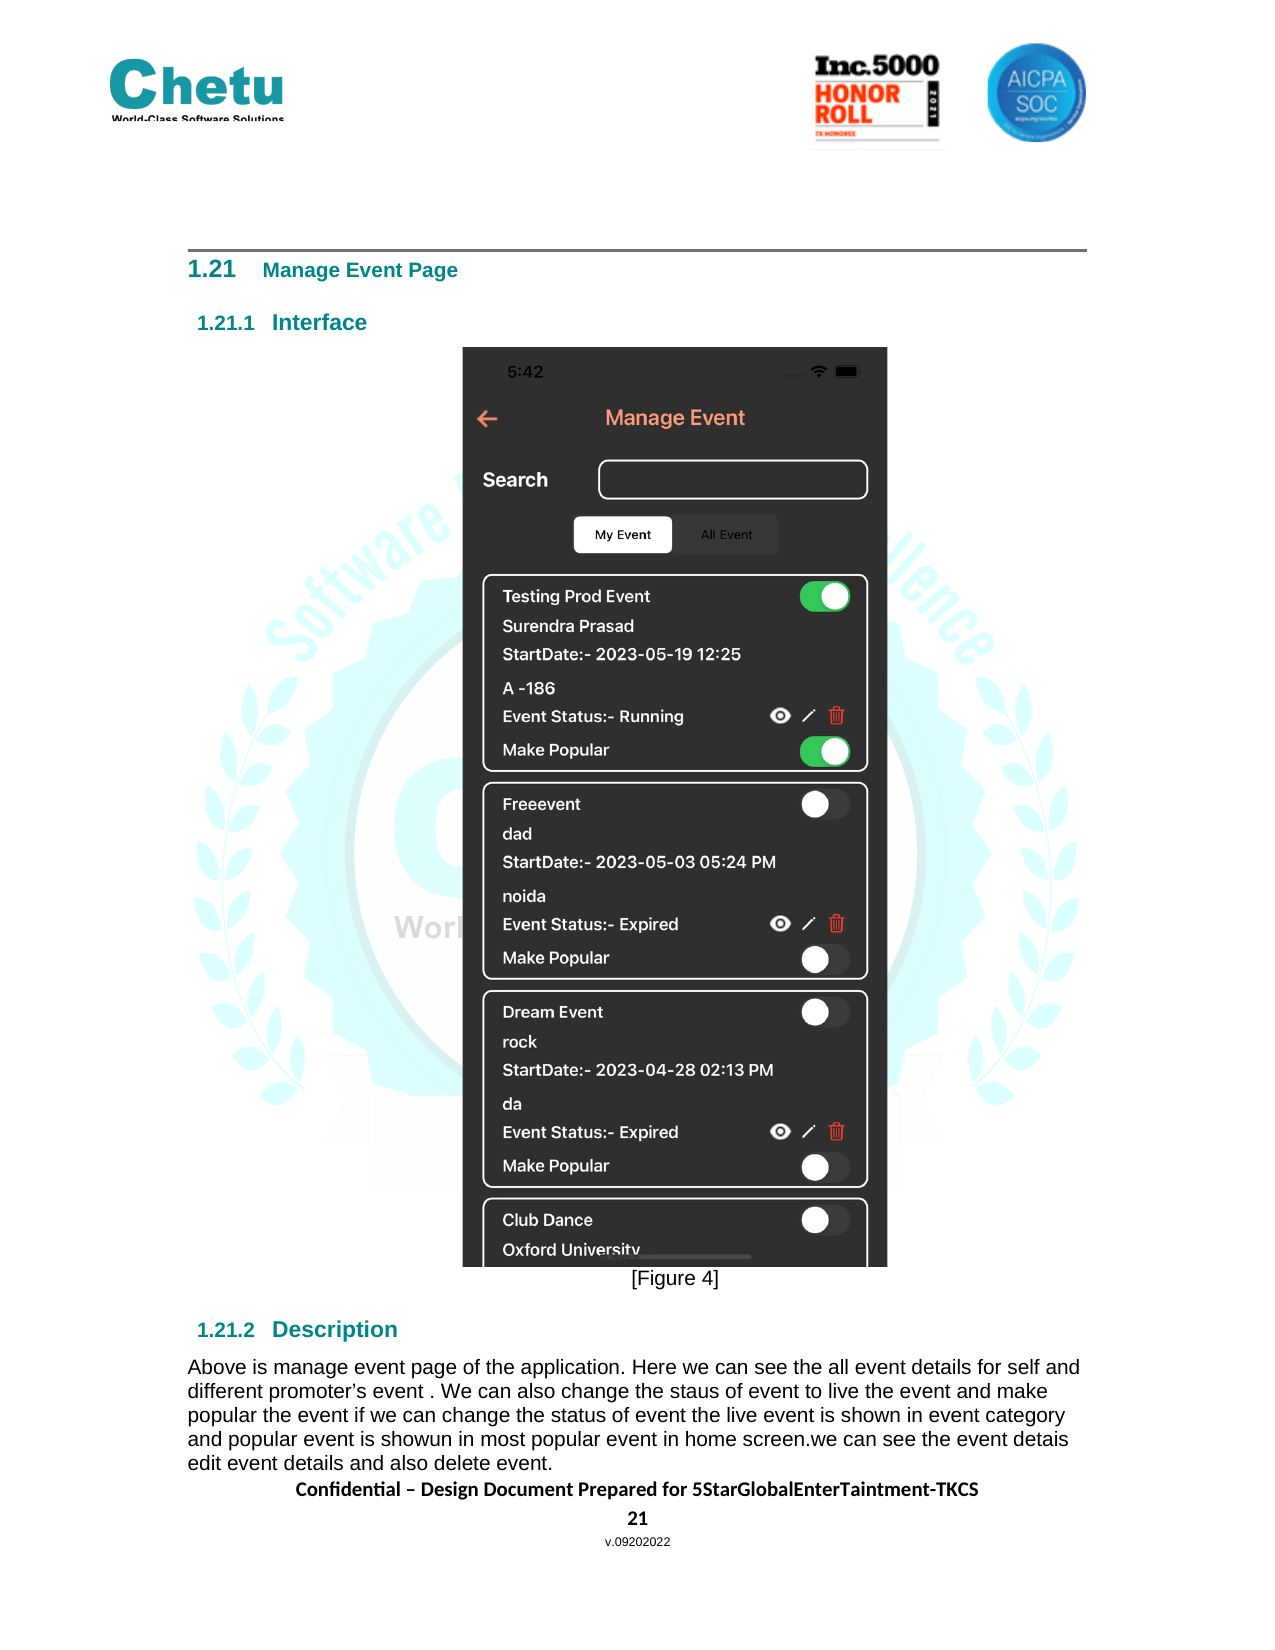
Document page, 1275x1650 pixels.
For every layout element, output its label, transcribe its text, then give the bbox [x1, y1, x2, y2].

text [Figure 4] [262, 1266, 1087, 1290]
picture [108, 58, 284, 121]
picture [986, 42, 1087, 140]
subtitle Interface [197, 308, 1087, 335]
picture [462, 347, 888, 1267]
subtitle Description [197, 1315, 1087, 1342]
subtitle Manage Event Page [187, 250, 1087, 283]
picture [808, 48, 946, 148]
text Above is manage event page of the application. Here we can see the all event details for self and different promoter’s event . We can also change the staus of event to live the event and make popular the event if we can change the status of event the live event is shown in event category and popular event is showun in most popular event in home screen.we can see the event detais edit event details and also delete event. [187, 1355, 1087, 1474]
